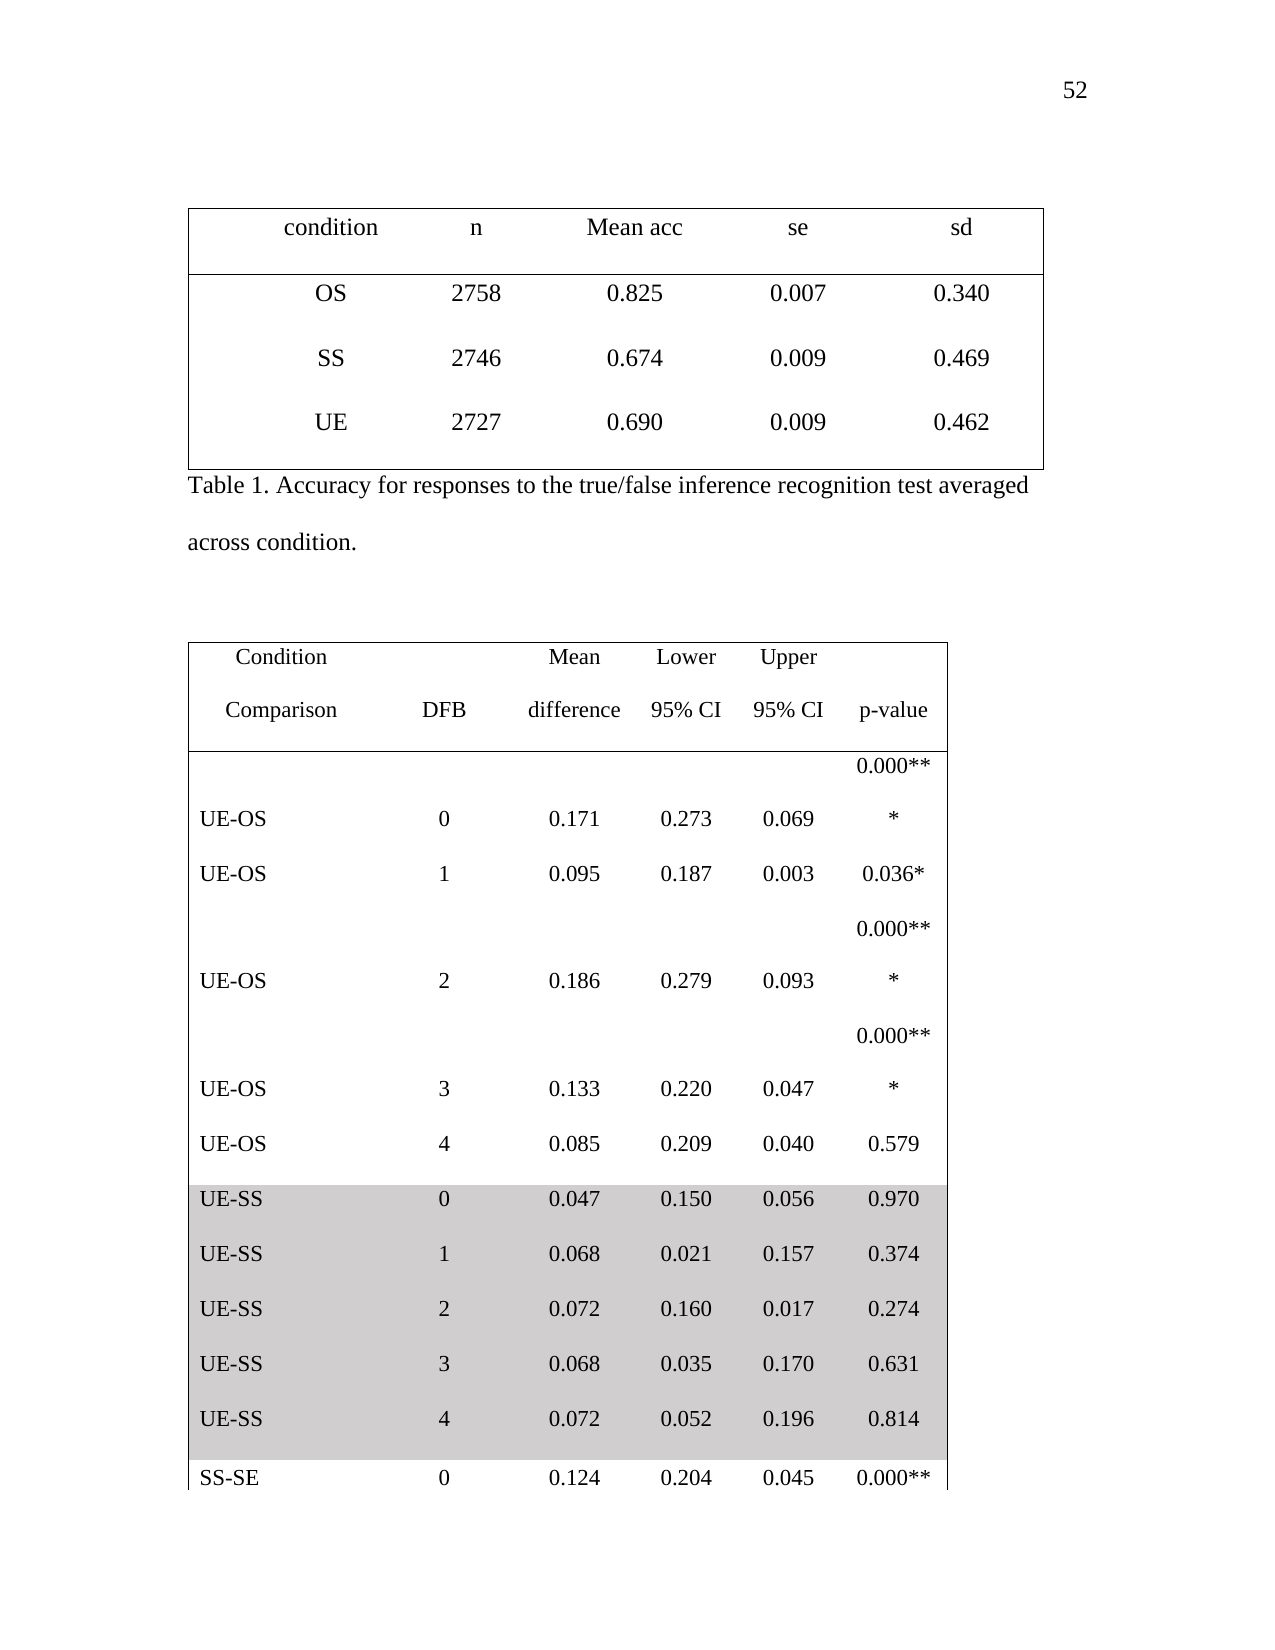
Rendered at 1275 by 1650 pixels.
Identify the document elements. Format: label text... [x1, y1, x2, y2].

table_header condition [189, 209, 399, 273]
table_cell OS [189, 275, 399, 339]
table_cell 4 [374, 1130, 514, 1185]
table_header sd [880, 209, 1043, 273]
table_cell 0.068 [514, 1350, 635, 1405]
table_cell 1 [374, 1240, 514, 1295]
table_cell 0.579 [840, 1130, 947, 1185]
table_cell 0.072 [514, 1295, 635, 1350]
table_cell 0.220 [635, 1023, 737, 1130]
table_cell 0.631 [840, 1350, 947, 1405]
table_cell 0.171 [514, 752, 635, 860]
table_cell UE-SS [189, 1405, 374, 1460]
table_cell 0.170 [737, 1350, 840, 1405]
table_cell 3 [374, 1350, 514, 1405]
table_cell 0.056 [737, 1185, 840, 1240]
table_cell 0.187 [635, 860, 737, 915]
table_cell 0.068 [514, 1240, 635, 1295]
table_cell 0.462 [880, 404, 1043, 469]
table_cell 0.045 [737, 1460, 840, 1490]
table_cell 0.186 [514, 915, 635, 1022]
table_cell 0 [374, 1460, 514, 1490]
table_header Lower 95% CI [635, 643, 737, 751]
table_cell 0 [374, 1185, 514, 1240]
table_cell 0.072 [514, 1405, 635, 1460]
table_cell 0.469 [880, 339, 1043, 404]
table_cell UE [189, 404, 399, 469]
table_cell 0.085 [514, 1130, 635, 1185]
table_cell 0.009 [716, 404, 880, 469]
table_cell SS [189, 339, 399, 404]
table_cell 1 [374, 860, 514, 915]
table_cell 0.000*** [840, 1460, 947, 1490]
table_header p-value [840, 643, 947, 751]
table_cell UE-OS [189, 915, 374, 1022]
table_cell 0.009 [716, 339, 880, 404]
table_cell 4 [374, 1405, 514, 1460]
table_header n [399, 209, 553, 273]
table_cell 0.825 [553, 275, 716, 339]
table_cell UE-SS [189, 1295, 374, 1350]
table_cell 0.003 [737, 860, 840, 915]
table_cell 0.340 [880, 275, 1043, 339]
table_cell 0.124 [514, 1460, 635, 1490]
table_cell UE-OS [189, 1130, 374, 1185]
table_cell 0.000*** [840, 752, 947, 860]
table_cell 0.036* [840, 860, 947, 915]
table_cell 0.970 [840, 1185, 947, 1240]
table_cell 0.279 [635, 915, 737, 1022]
table_cell 0.035 [635, 1350, 737, 1405]
table_cell 0.209 [635, 1130, 737, 1185]
table_header DFB [374, 643, 514, 751]
table_header se [716, 209, 880, 273]
table_cell 0.021 [635, 1240, 737, 1295]
table_cell UE-SS [189, 1350, 374, 1405]
table_cell 0.674 [553, 339, 716, 404]
table_cell 0.160 [635, 1295, 737, 1350]
table_cell 0.047 [737, 1023, 840, 1130]
table_cell UE-SS [189, 1185, 374, 1240]
table_cell SS-SE [189, 1460, 374, 1490]
table_cell 0.017 [737, 1295, 840, 1350]
table_cell 2727 [399, 404, 553, 469]
table_cell 0.150 [635, 1185, 737, 1240]
table_cell 2758 [399, 275, 553, 339]
table_header Condition Comparison [189, 643, 374, 751]
table_cell 0.000*** [840, 1023, 947, 1130]
table_cell UE-OS [189, 752, 374, 860]
table_cell 0.133 [514, 1023, 635, 1130]
table_header Mean difference [514, 643, 635, 751]
table_cell 0.157 [737, 1240, 840, 1295]
table_header Upper 95% CI [737, 643, 840, 751]
table_cell UE-OS [189, 860, 374, 915]
table_cell 0.196 [737, 1405, 840, 1460]
table_cell 0.274 [840, 1295, 947, 1350]
table_cell 0.690 [553, 404, 716, 469]
table_cell 0.052 [635, 1405, 737, 1460]
table_cell 0.047 [514, 1185, 635, 1240]
table_cell 0.374 [840, 1240, 947, 1295]
table_cell 0.040 [737, 1130, 840, 1185]
table_header Mean acc [553, 209, 716, 273]
table_cell 0.095 [514, 860, 635, 915]
table_cell 2 [374, 1295, 514, 1350]
table_cell UE-SS [189, 1240, 374, 1295]
table_cell 2746 [399, 339, 553, 404]
table_cell 3 [374, 1023, 514, 1130]
table_cell 0.093 [737, 915, 840, 1022]
table_cell 0.273 [635, 752, 737, 860]
table_cell 0.069 [737, 752, 840, 860]
table_cell 0.814 [840, 1405, 947, 1460]
table_cell UE-OS [189, 1023, 374, 1130]
table_cell 0.204 [635, 1460, 737, 1490]
table_cell 0.000*** [840, 915, 947, 1022]
table_cell 0.007 [716, 275, 880, 339]
table_cell 0 [374, 752, 514, 860]
table_cell 2 [374, 915, 514, 1022]
text Table 1. Accuracy for responses to the true/false inference recognition test averaged across condition. [187, 470, 1087, 556]
